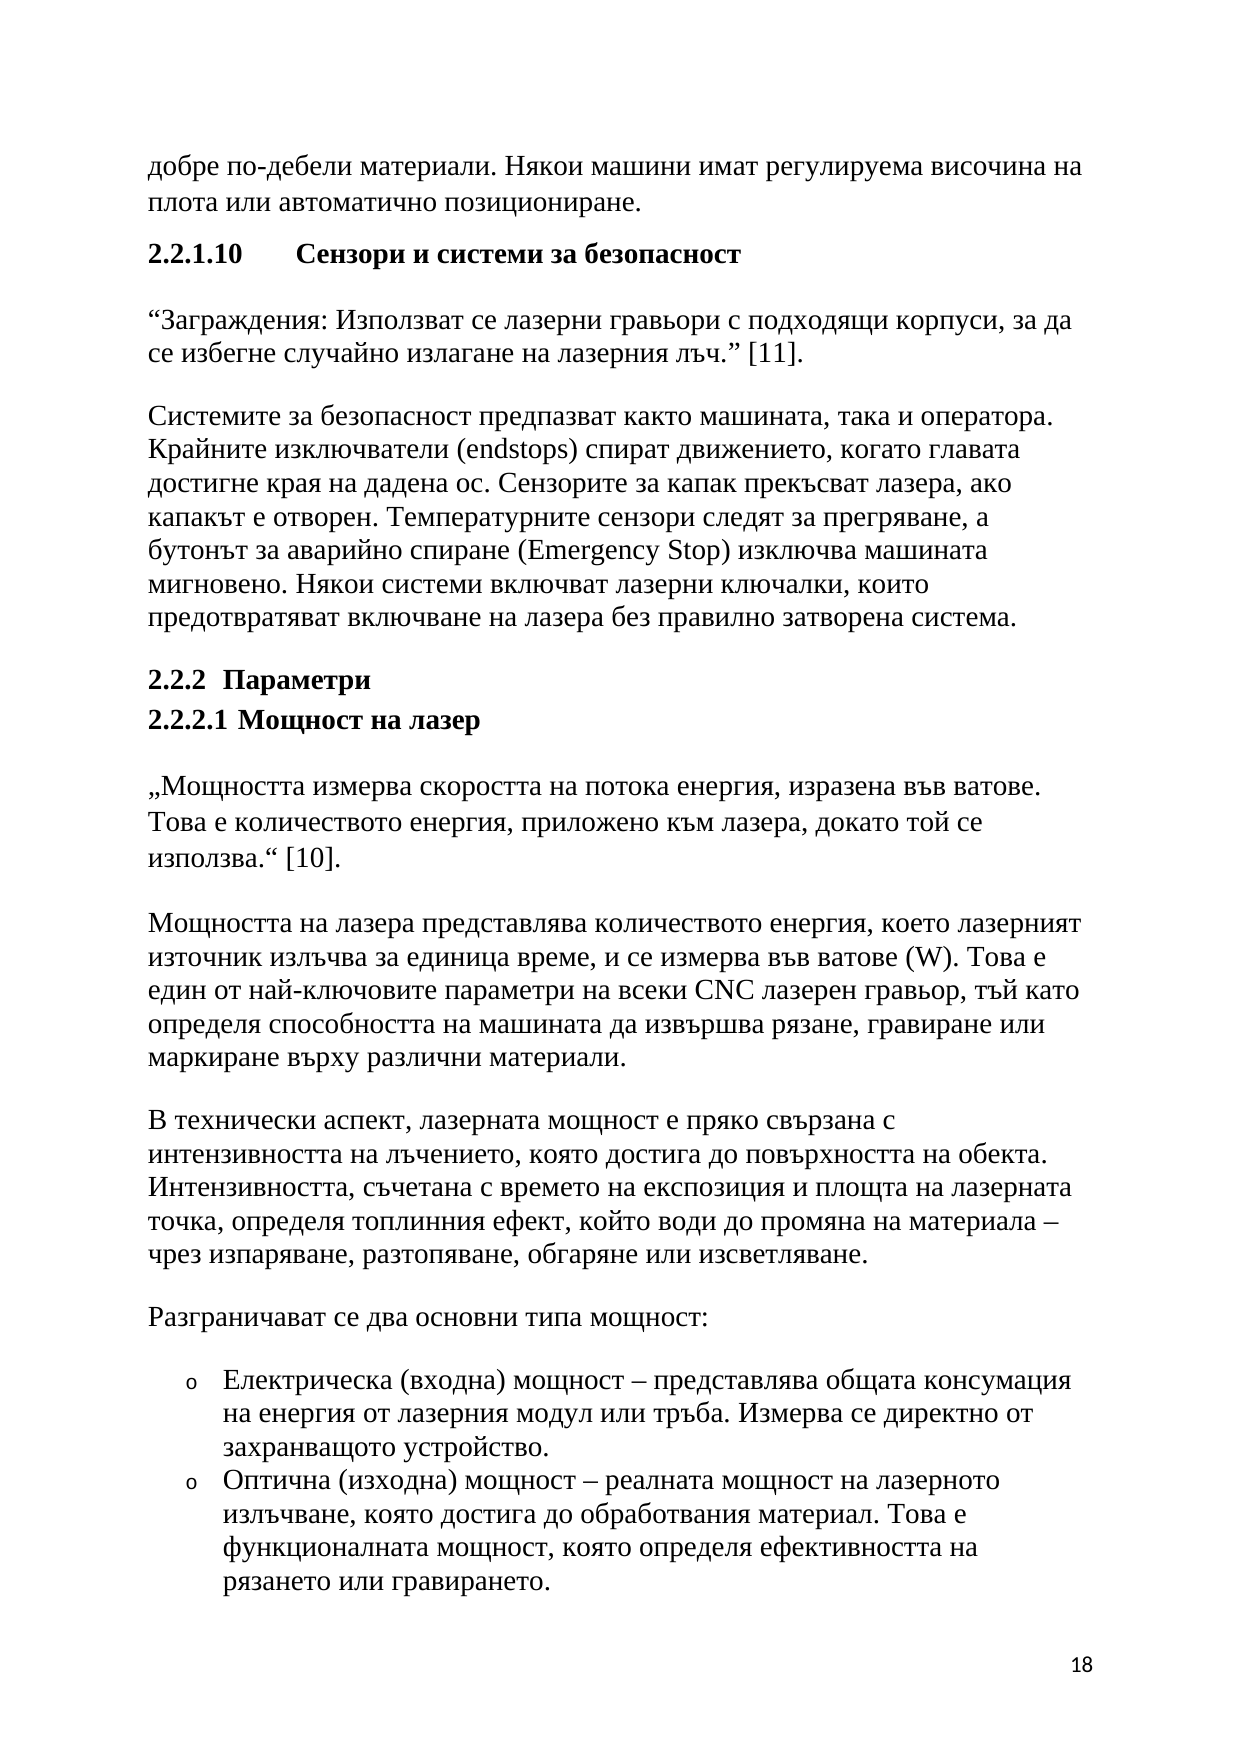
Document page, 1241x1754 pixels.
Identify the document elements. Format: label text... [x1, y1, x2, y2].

text Системите за безопасност предпазват както машината, така и оператора. Крайните изключватели (endstops) спират движението, когато главата достигне края на дадена ос. Сензорите за капак прекъсват лазера, ако капакът е отворен. Температурните сензори следят за прегряване, а бутонът за аварийно спиране (Emergency Stop) изключва машината мигновено. Някои системи включват лазерни ключалки, които предотвратяват включване на лазера без правилно затворена система. [148, 398, 1093, 633]
text “Заграждения: Използват се лазерни гравьори с подходящи корпуси, за да се избегне случайно излагане на лазерния лъч.” [11]. [148, 302, 1093, 369]
subtitle Сензори и системи за безопасност [148, 237, 1093, 270]
text В технически аспект, лазерната мощност е пряко свързана с интензивността на лъчението, която достига до повърхността на обекта. Интензивността, съчетана с времето на експозиция и площта на лазерната точка, определя топлинния ефект, който води до промяна на материала – чрез изпаряване, разтопяване, обгаряне или изсветляване. [148, 1102, 1093, 1270]
list Електрическа (входна) мощност – представлява общата консумация на енергия от лазерния модул или тръба. Измерва се директно от захранващото устройство. [185, 1362, 1093, 1462]
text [148, 148, 1093, 217]
subtitle Параметри [148, 662, 1093, 696]
list Оптична (изходна) мощност – реалната мощност на лазерното излъчване, която достига до обработвания материал. Това е функционалната мощност, която определя ефективността на рязането или гравирането. [185, 1462, 1093, 1597]
subtitle Мощност на лазер [148, 702, 1093, 736]
text Разграничават се два основни типа мощност: [148, 1299, 1093, 1333]
text Мощността на лазера представлява количеството енергия, което лазерният източник излъчва за единица време, и се измерва във ватове (W). Това е един от най-ключовите параметри на всеки CNC лазерен гравьор, тъй като определя способността на машината да извършва рязане, гравиране или маркиране върху различни материали. [148, 905, 1093, 1073]
text „Мощността измерва скоростта на потока енергия, изразена във ватове. Това е количеството енергия, приложено към лазера, докато той се използва.“ [10]. [148, 768, 1093, 873]
